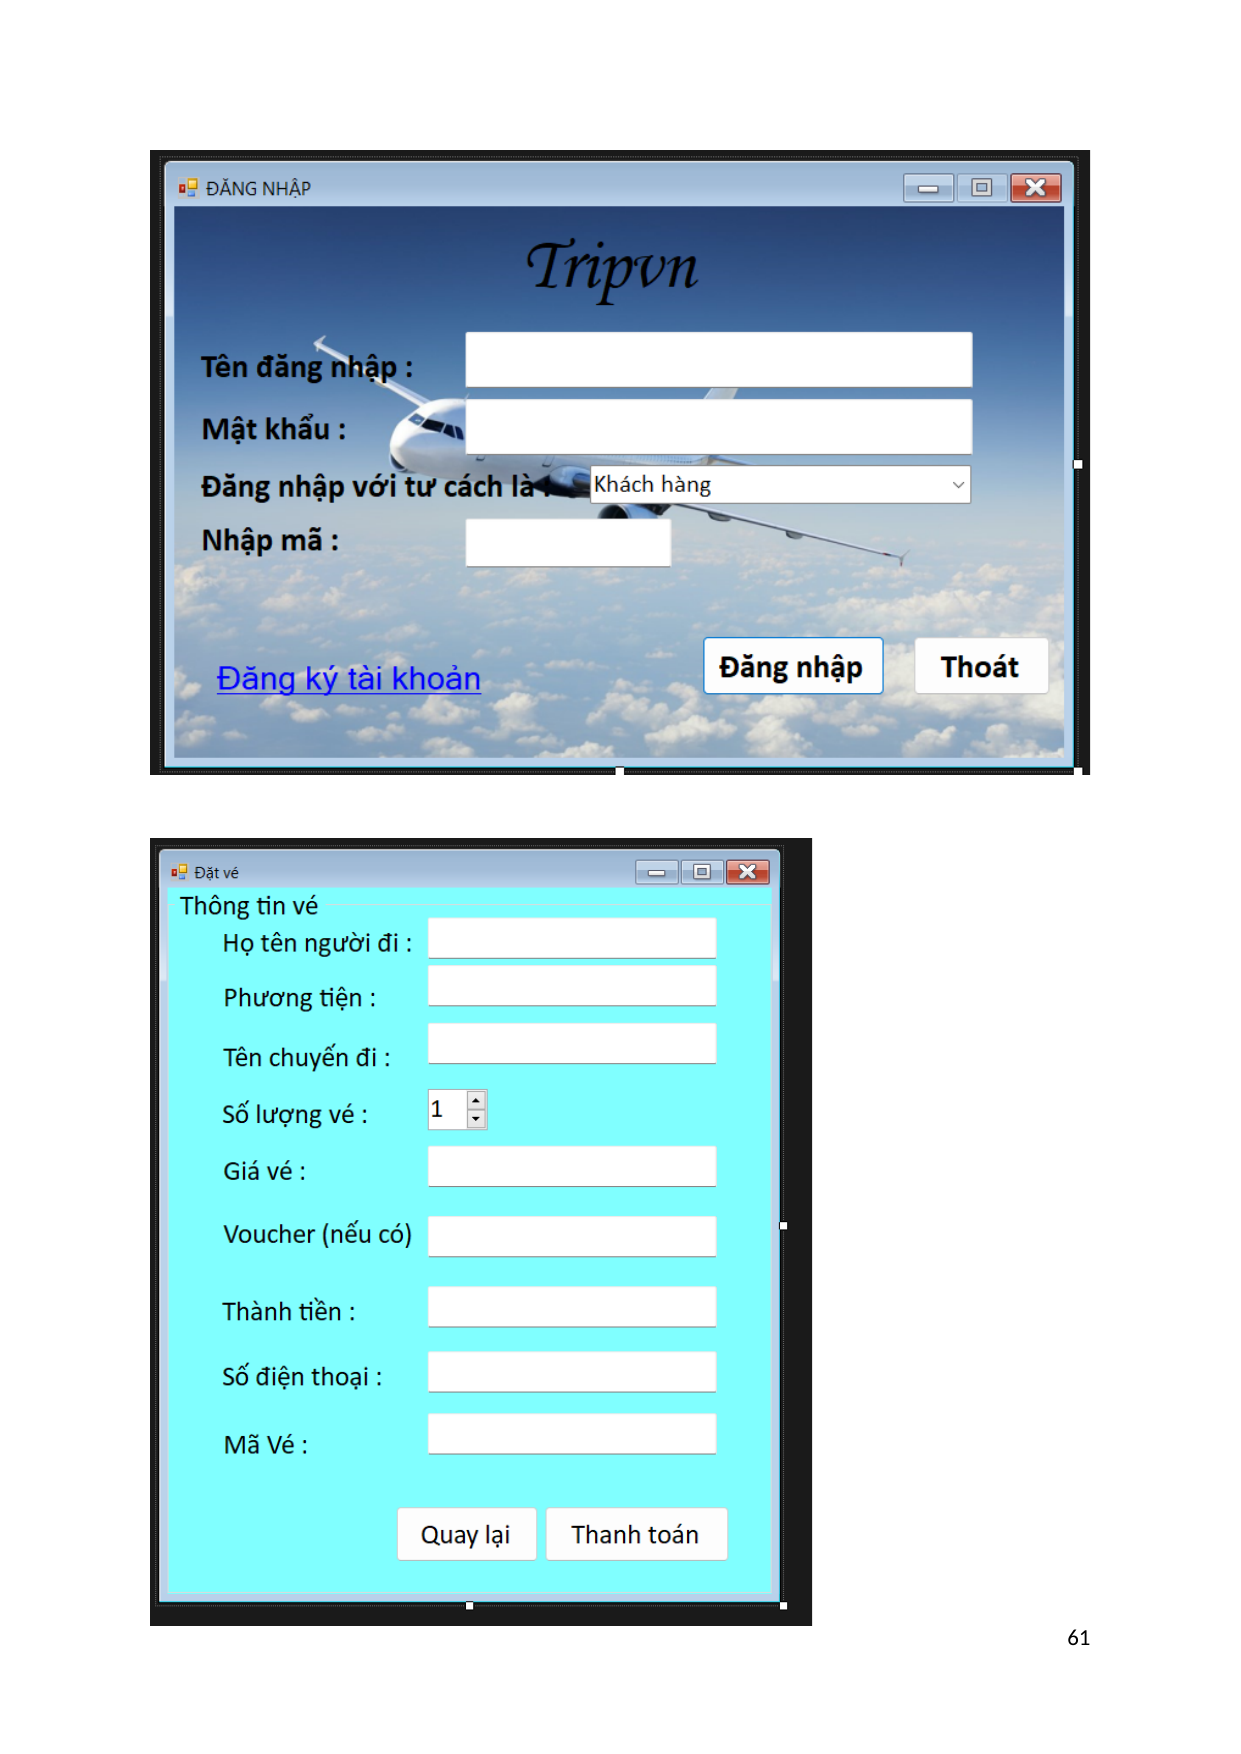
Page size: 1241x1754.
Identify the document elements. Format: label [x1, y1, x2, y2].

picture [150, 150, 1091, 775]
picture [150, 838, 813, 1626]
